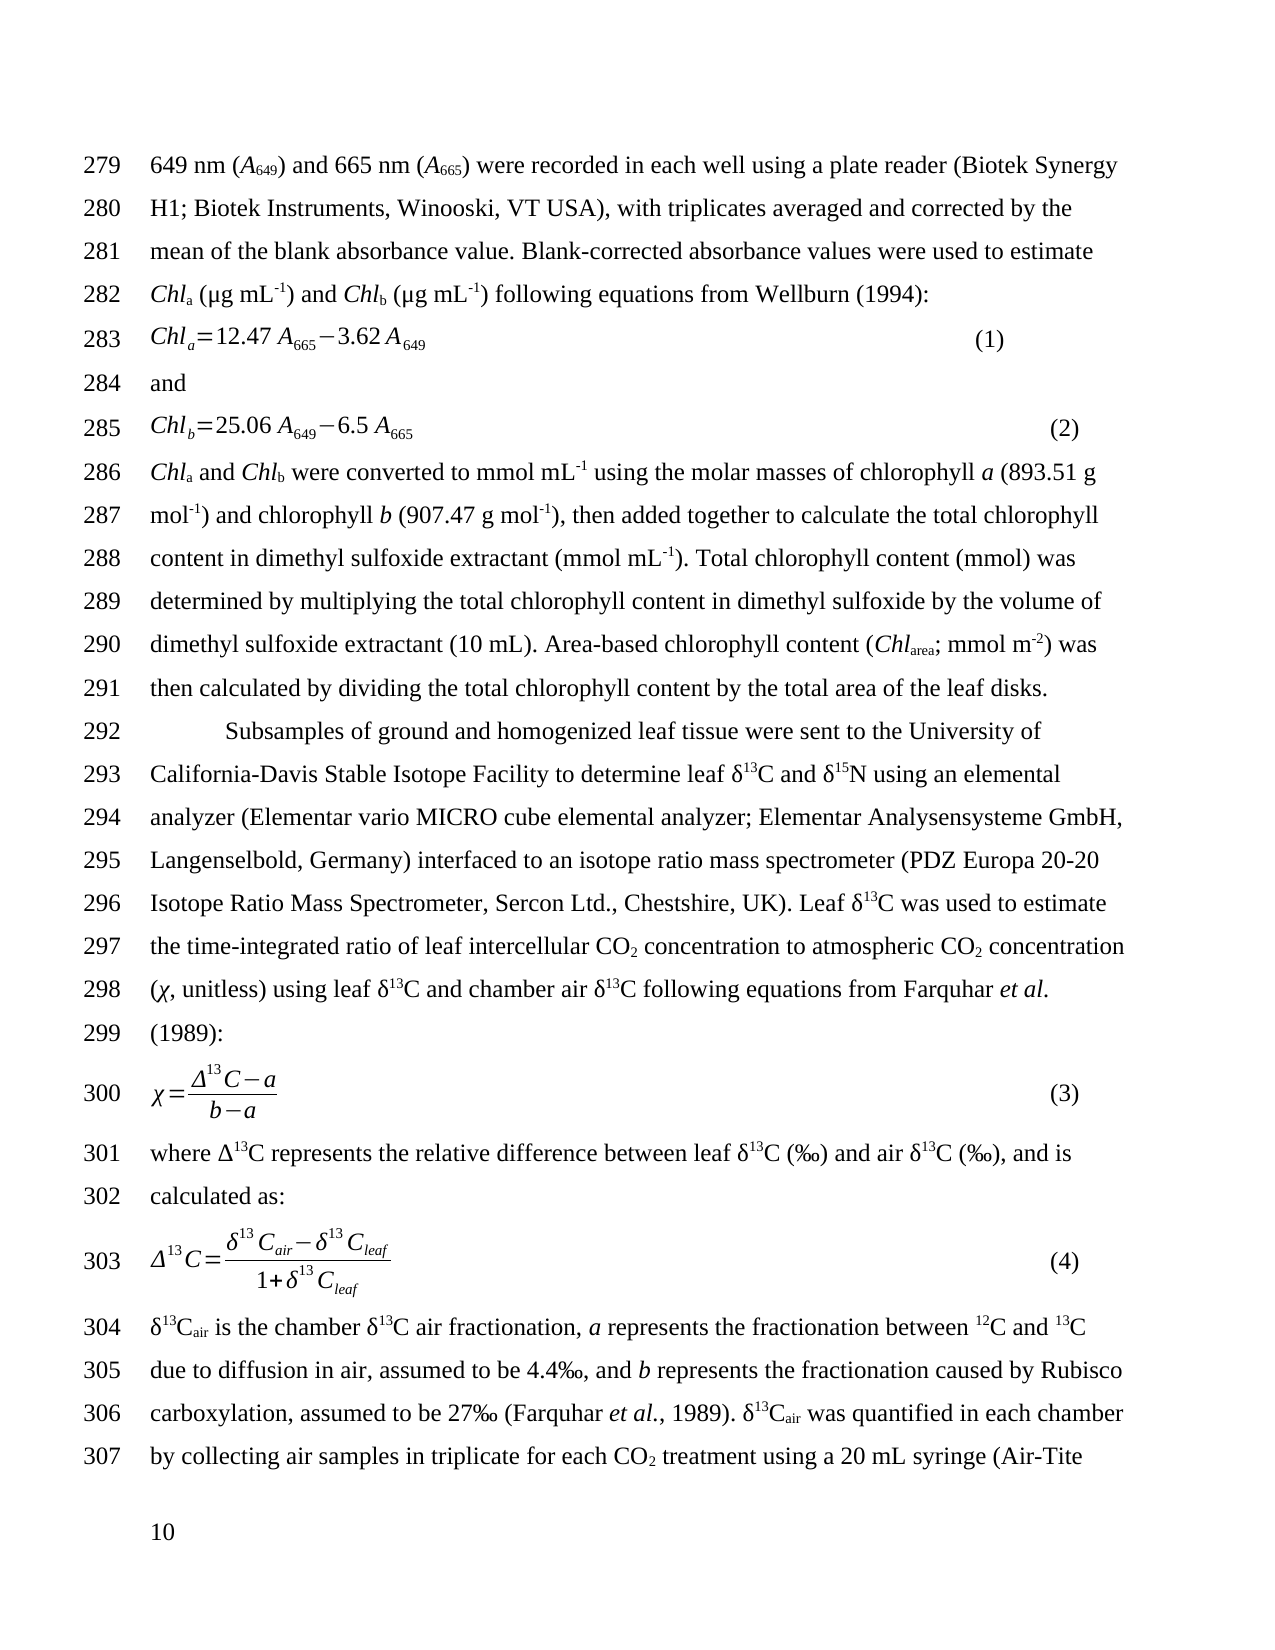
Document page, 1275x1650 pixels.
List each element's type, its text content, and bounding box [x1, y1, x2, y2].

text where Δ13C represents the relative difference between leaf δ13C (‰) and air δ13C (‰), and is calculated as: [150, 1138, 1125, 1209]
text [150, 1312, 1125, 1470]
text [150, 150, 1125, 308]
text (3) [150, 1061, 1125, 1123]
text Chla and Chlb were converted to mmol mL-1 using the molar masses of chlorophyll a (893.51 g mol-1) and chlorophyll b (907.47 g mol-1), then added together to calculate the total chlorophyll content in dimethyl sulfoxide extractant (mmol mL-1). Total chlorophyll content (mmol) was determined by multiplying the total chlorophyll content in dimethyl sulfoxide by the volume of dimethyl sulfoxide extractant (10 mL). Area-based chlorophyll content (Chlarea; mmol m-2) was then calculated by dividing the total chlorophyll content by the total area of the leaf disks. [150, 457, 1125, 701]
text (4) [150, 1224, 1125, 1297]
text and [150, 368, 1125, 397]
text (2) [150, 411, 1125, 443]
text Subsamples of ground and homogenized leaf tissue were sent to the University of California-Davis Stable Isotope Facility to determine leaf δ13C and δ15N using an elemental analyzer (Elementar vario MICRO cube elemental analyzer; Elementar Analysensysteme GmbH, Langenselbold, Germany) interfaced to an isotope ratio mass spectrometer (PDZ Europa 20-20 Isotope Ratio Mass Spectrometer, Sercon Ltd., Chestshire, UK). Leaf δ13C was used to estimate the time-integrated ratio of leaf intercellular CO2 concentration to atmospheric CO2 concentration (χ, unitless) using leaf δ13C and chamber air δ13C following equations from Farquhar et al. (1989): [150, 716, 1125, 1046]
text (1) [150, 322, 1125, 354]
